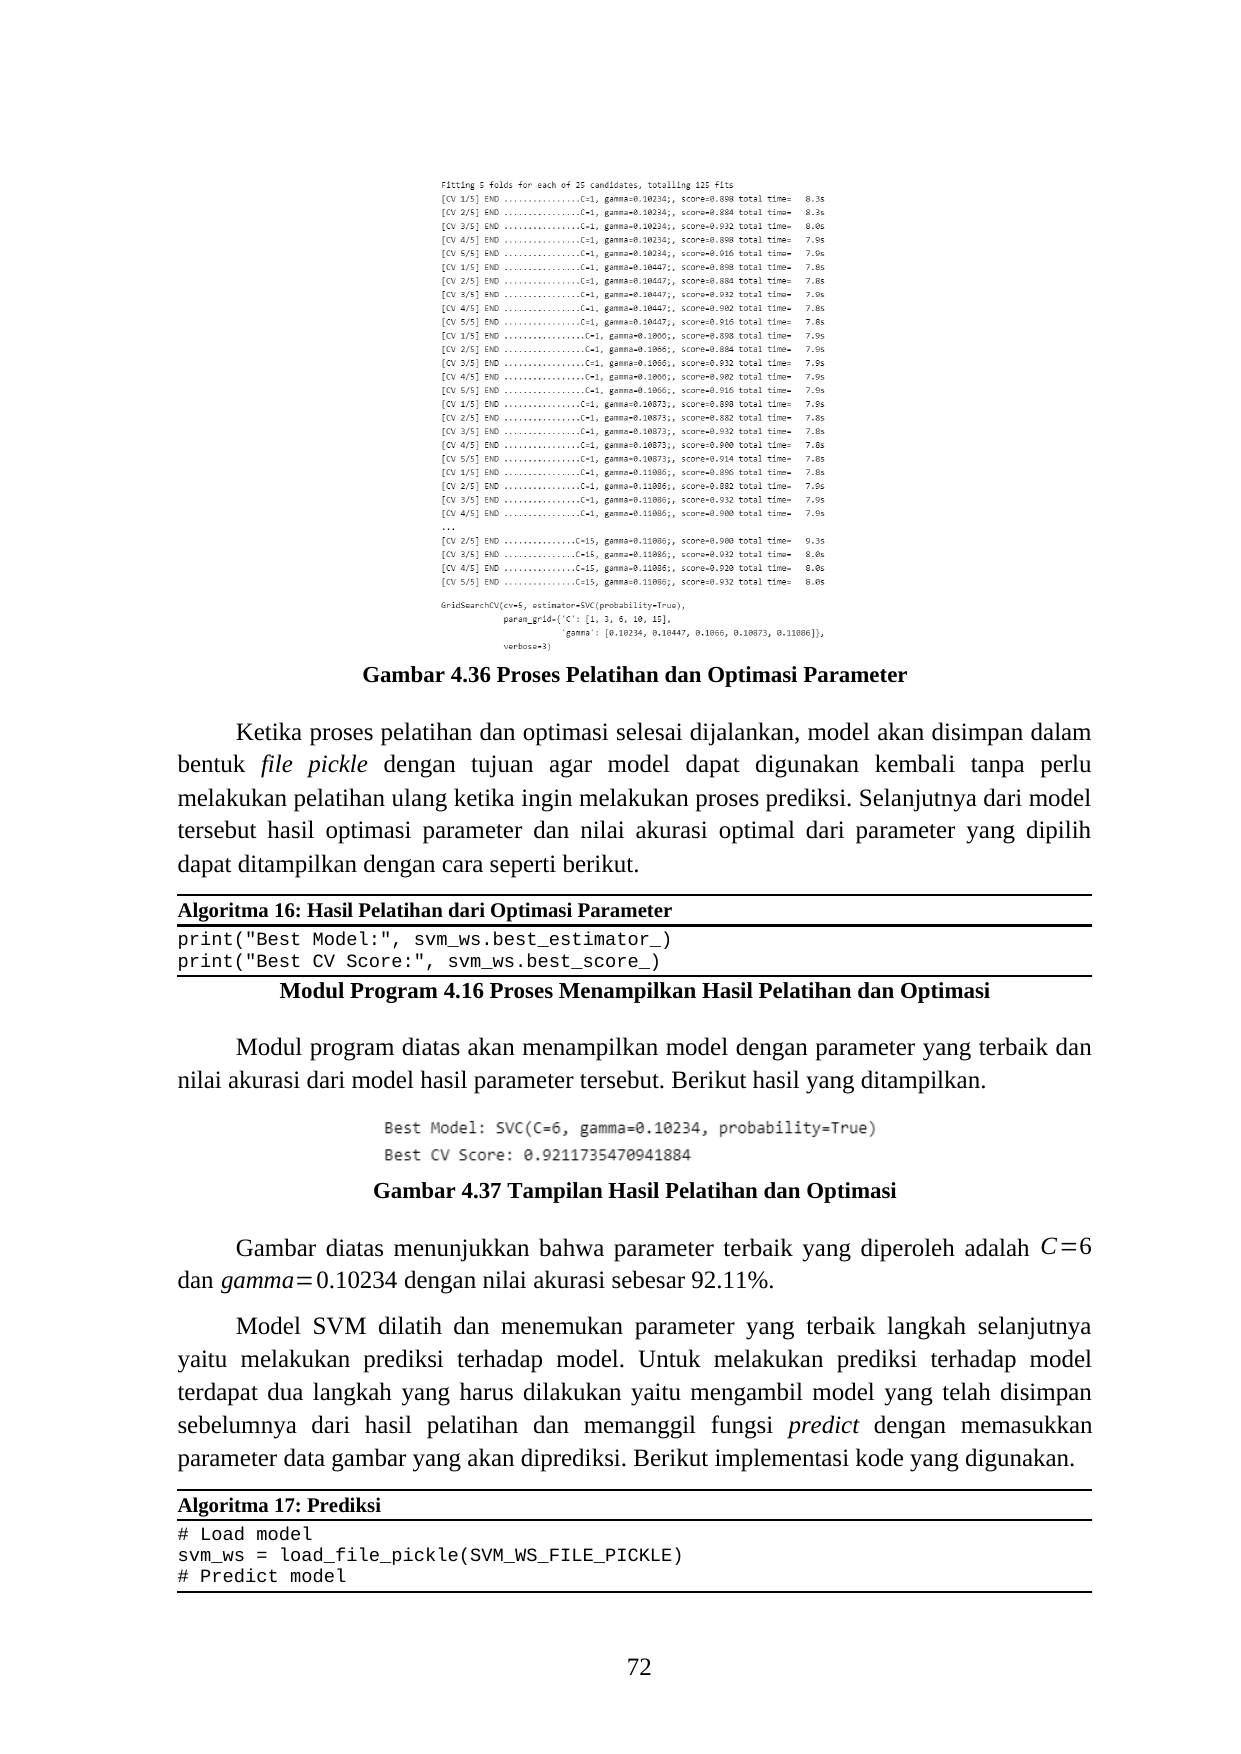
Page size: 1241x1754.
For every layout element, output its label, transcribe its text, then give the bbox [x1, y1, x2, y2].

text Algoritma 16: Hasil Pelatihan dari Optimasi Parameter [177, 896, 1092, 924]
text print("Best CV Score:", svm_ws.best_score_) [177, 951, 1092, 975]
text # Load model [177, 1525, 1092, 1546]
text svm_ws = load_file_pickle(SVM_WS_FILE_PICKLE) [177, 1546, 1092, 1567]
text # Predict model [177, 1567, 1092, 1591]
text Modul program diatas akan menampilkan model dengan parameter yang terbaik dan nilai akurasi dari model hasil parameter tersebut. Berikut hasil yang ditampilkan. [177, 1032, 1092, 1094]
picture [436, 177, 834, 657]
text print("Best Model:", svm_ws.best_estimator_) [177, 930, 1092, 951]
picture [376, 1110, 894, 1174]
text Ketika proses pelatihan dan optimasi selesai dijalankan, model akan disimpan dalam bentuk file pickle dengan tujuan agar model dapat digunakan kembali tanpa perlu melakukan pelatihan ulang ketika ingin melakukan proses prediksi. Selanjutnya dari model tersebut hasil optimasi parameter dan nilai akurasi optimal dari parameter yang dipilih dapat ditampilkan dengan cara seperti berikut. [177, 717, 1092, 877]
text Modul Program 4.16 Proses Menampilkan Hasil Pelatihan dan Optimasi [177, 977, 1092, 1003]
text Model SVM dilatih dan menemukan parameter yang terbaik langkah selanjutnya yaitu melakukan prediksi terhadap model. Untuk melakukan prediksi terhadap model terdapat dua langkah yang harus dilakukan yaitu mengambil model yang telah disimpan sebelumnya dari hasil pelatihan dan memanggil fungsi predict dengan memasukkan parameter data gambar yang akan diprediksi. Berikut implementasi kode yang digunakan. [177, 1311, 1092, 1472]
text Algoritma 17: Prediksi [177, 1491, 1092, 1519]
text Gambar diatas menunjukkan bahwa parameter terbaik yang diperoleh adalah dan dengan nilai akurasi sebesar 92.11%. [177, 1233, 1092, 1294]
